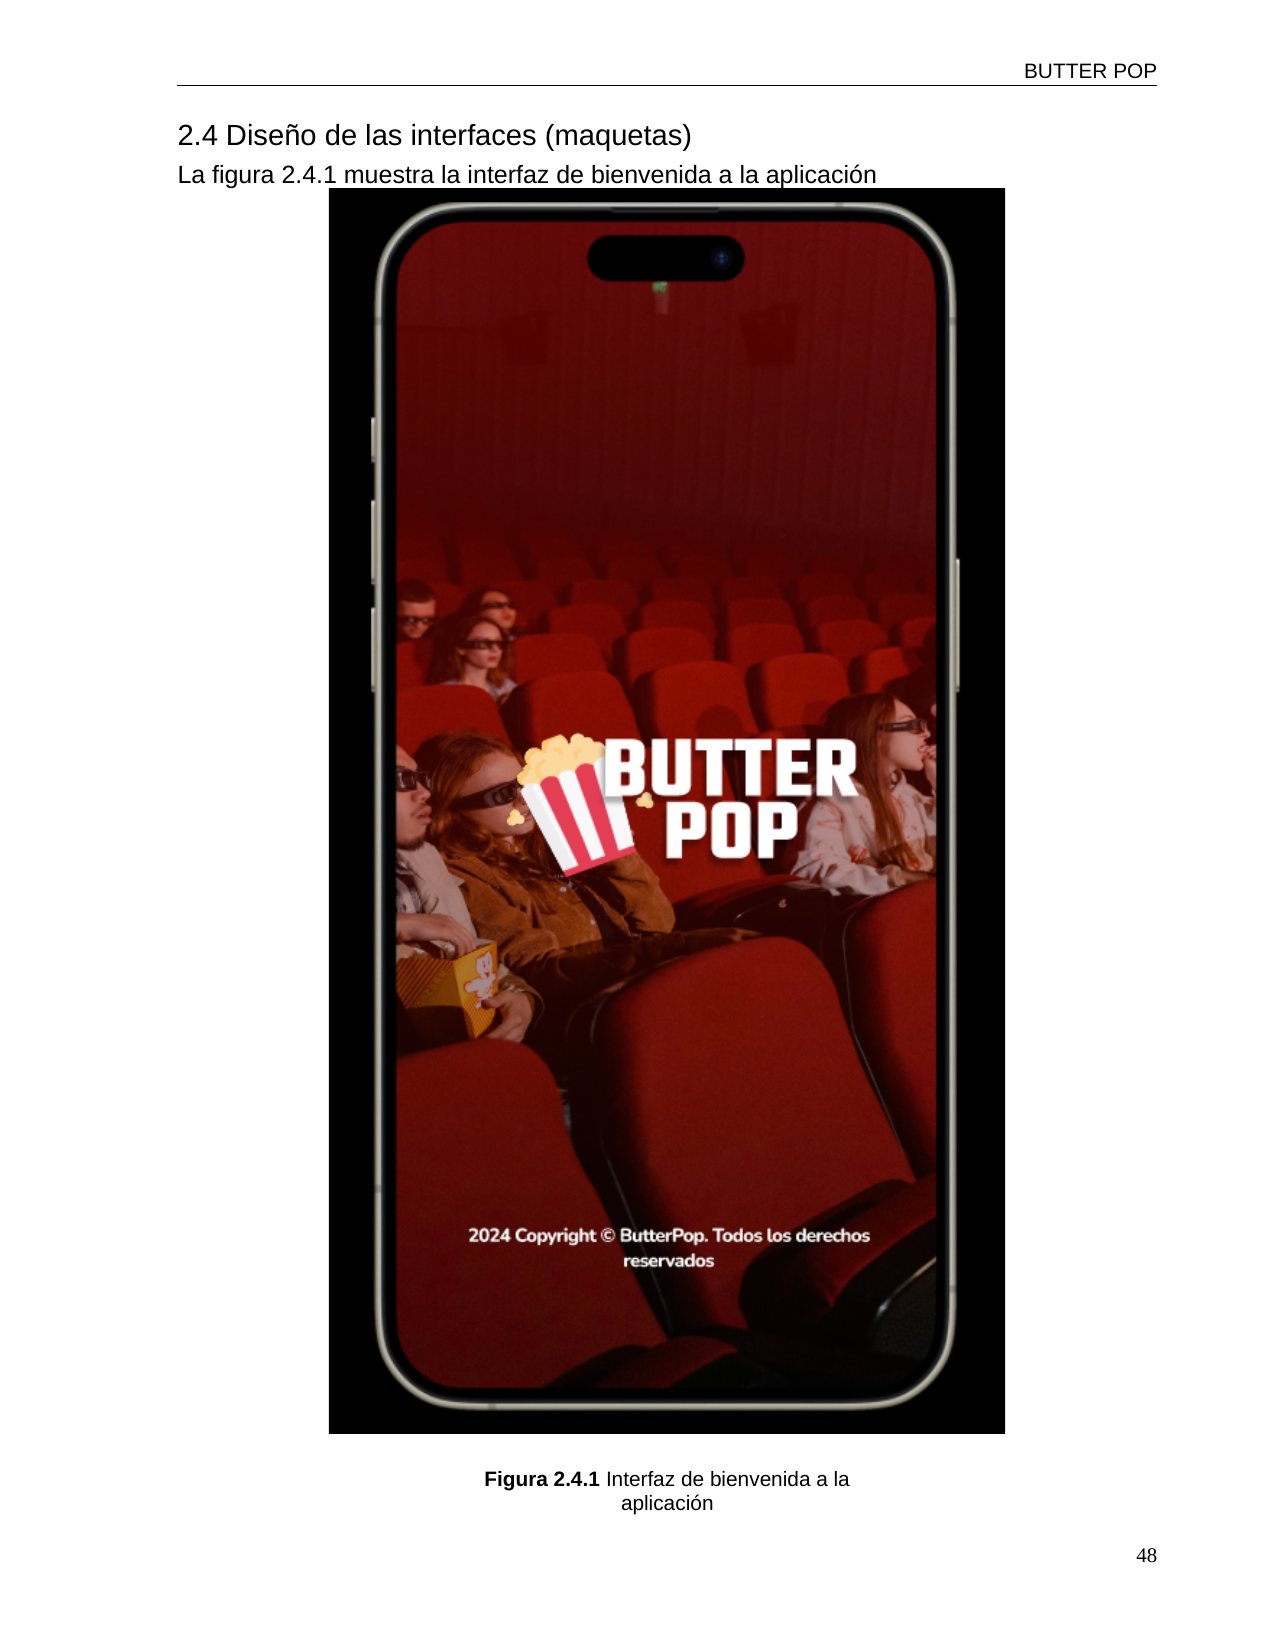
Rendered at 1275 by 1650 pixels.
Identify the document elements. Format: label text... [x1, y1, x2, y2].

text La figura 2.4.1 muestra la interfaz de bienvenida a la aplicación [177, 160, 1157, 189]
picture [328, 188, 1005, 1434]
subtitle 2.4 Diseño de las interfaces (maquetas) [177, 118, 1157, 152]
